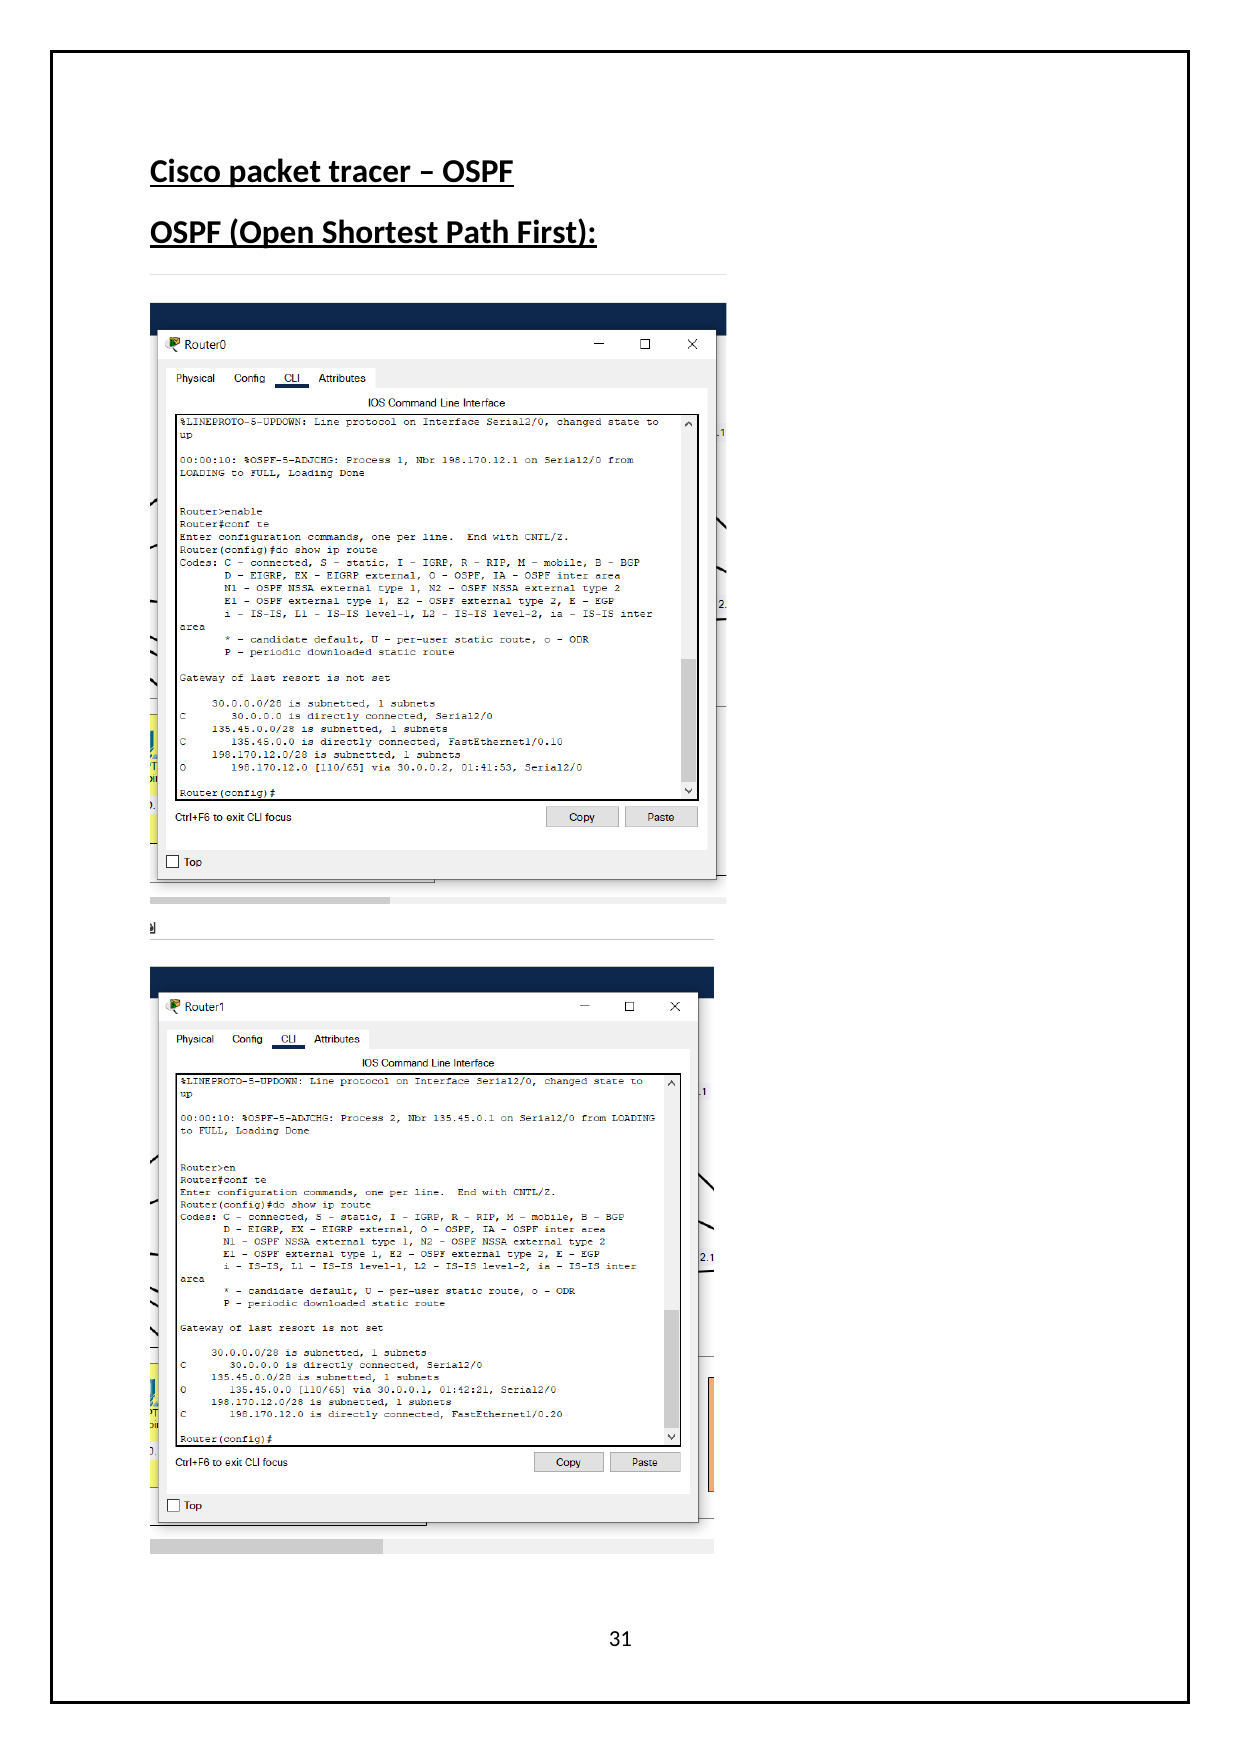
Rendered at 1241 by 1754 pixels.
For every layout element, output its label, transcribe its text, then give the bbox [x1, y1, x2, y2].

text Cisco packet tracer – OSPF [150, 150, 1090, 191]
text OSPF (Open Shortest Path First): [150, 211, 1090, 251]
picture [150, 922, 714, 1554]
picture [150, 271, 727, 904]
